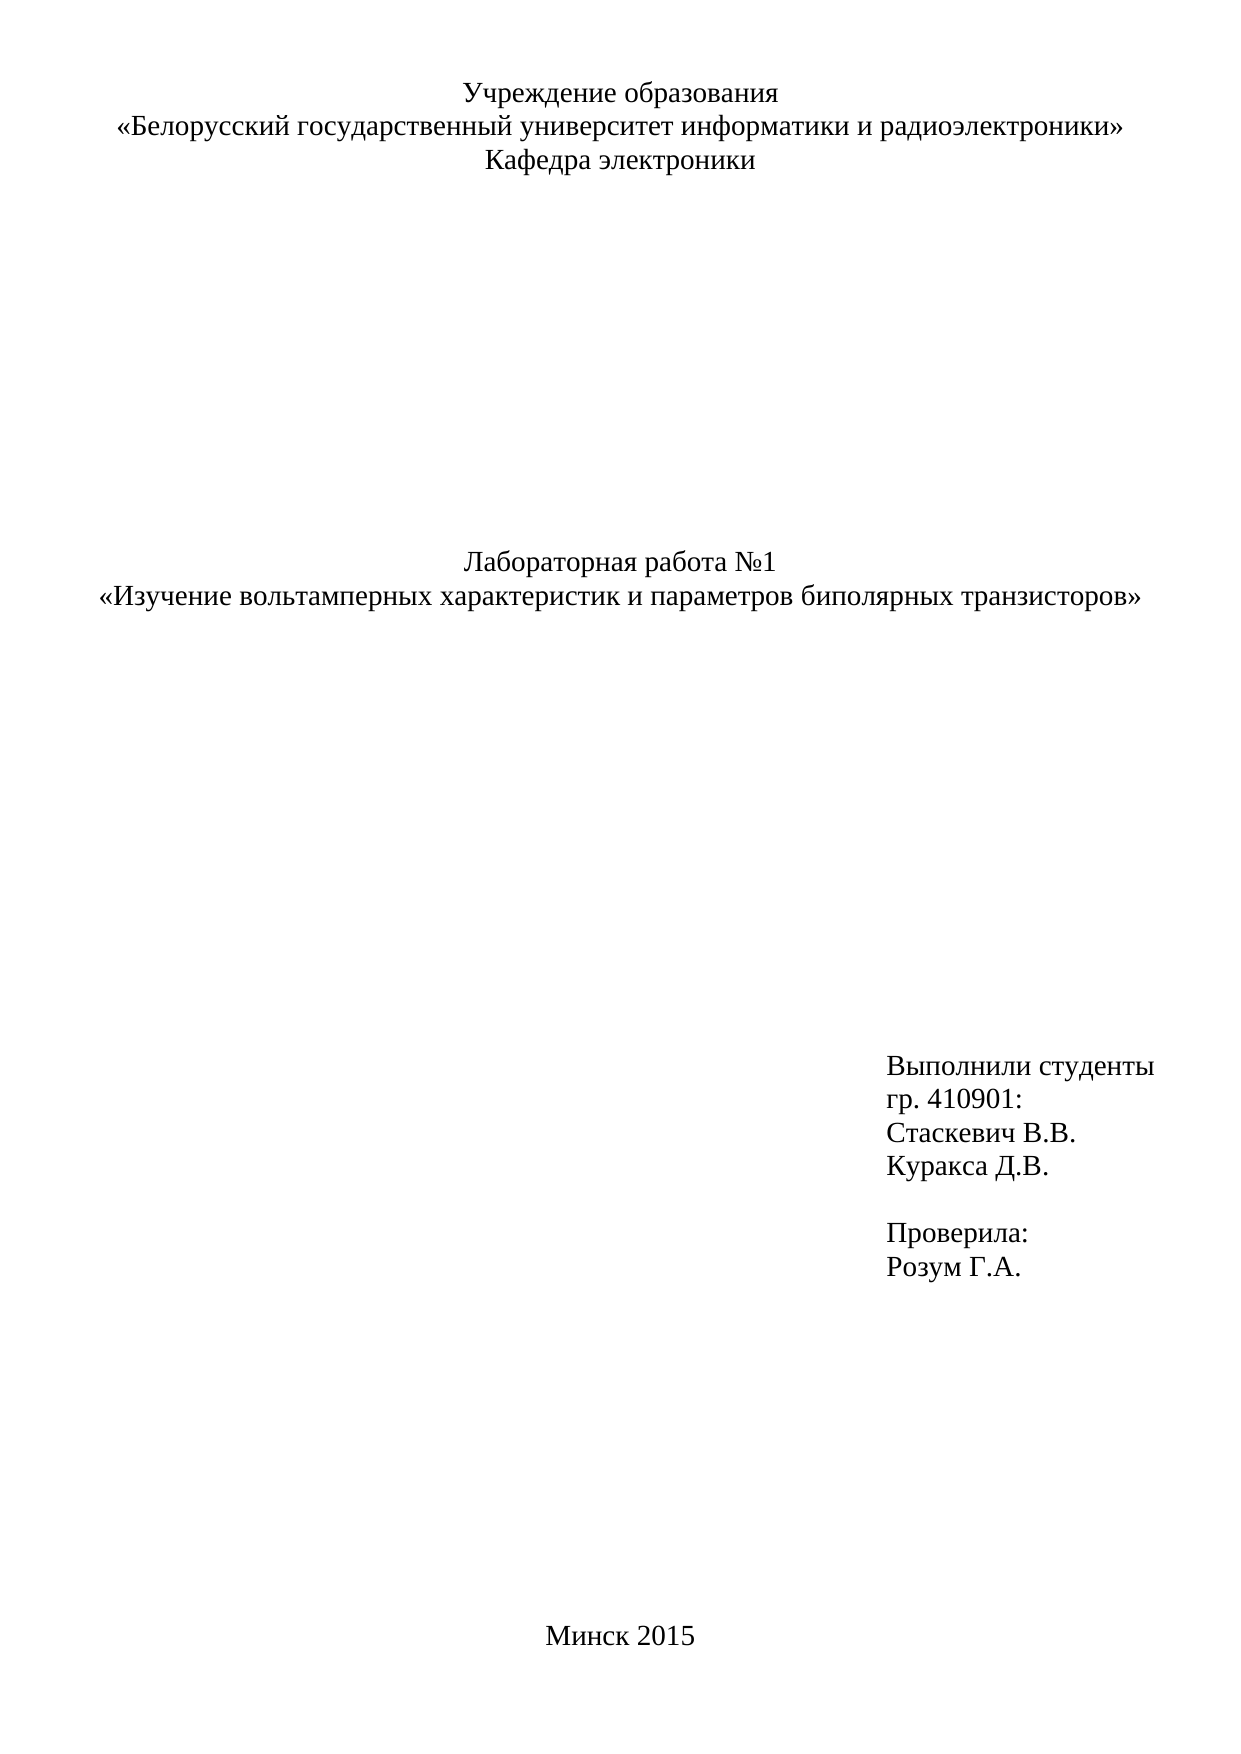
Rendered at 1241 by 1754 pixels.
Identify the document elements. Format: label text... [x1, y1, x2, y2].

text гр. 410901: [886, 1081, 1165, 1115]
text «Изучение вольтамперных характеристик и параметров биполярных транзисторов» [75, 578, 1165, 612]
text Кафедра электроники [75, 142, 1165, 176]
text Выполнили студенты [886, 1048, 1165, 1081]
text Минск 2015 [75, 1618, 1165, 1651]
text Лабораторная работа №1 [75, 544, 1165, 578]
text Розум Г.А. [886, 1249, 1165, 1282]
text Проверила: [886, 1215, 1165, 1249]
text Учреждение образования [75, 75, 1165, 108]
text «Белорусский государственный университет информатики и радиоэлектроники» [75, 108, 1165, 142]
text Куракса Д.В. [886, 1148, 1165, 1182]
text Стаскевич В.В. [886, 1115, 1165, 1148]
